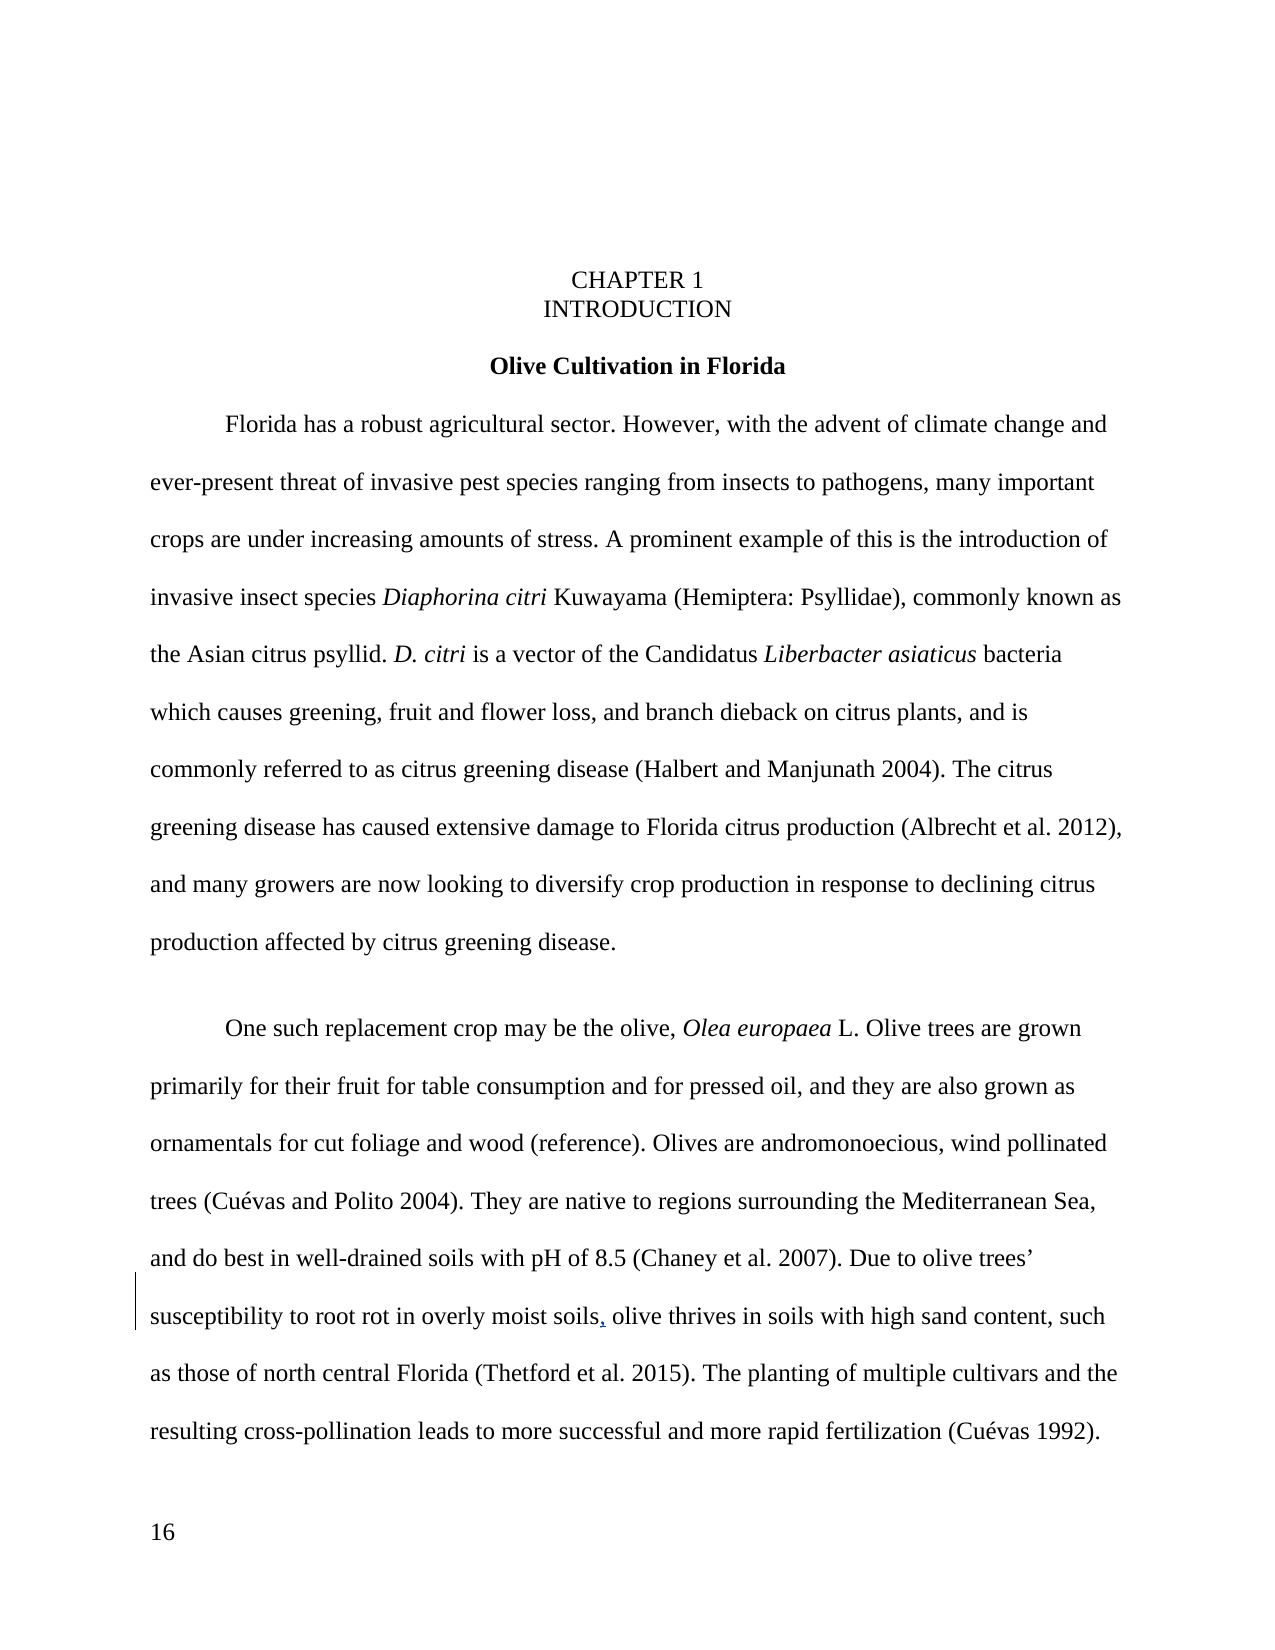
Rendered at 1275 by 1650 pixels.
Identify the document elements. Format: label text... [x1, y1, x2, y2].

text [150, 1013, 1125, 1444]
text Olive Cultivation in Florida [150, 351, 1125, 380]
text Florida has a robust agricultural sector. However, with the advent of climate change and ever-present threat of invasive pest species ranging from insects to pathogens, many important crops are under increasing amounts of stress. A prominent example of this is the introduction of invasive insect species Diaphorina citri Kuwayama (Hemiptera: Psyllidae), commonly known as the Asian citrus psyllid. D. citri is a vector of the Candidatus Liberbacter asiaticus bacteria which causes greening, fruit and flower loss, and branch dieback on citrus plants, and is commonly referred to as citrus greening disease (Halbert and Manjunath 2004). The citrus greening disease has caused extensive damage to Florida citrus production (Albrecht et al. 2012), and many growers are now looking to diversify crop production in response to declining citrus production affected by citrus greening disease. [150, 409, 1125, 955]
text CHAPTER 1 [150, 265, 1125, 294]
text INTRODUCTION [150, 294, 1125, 322]
